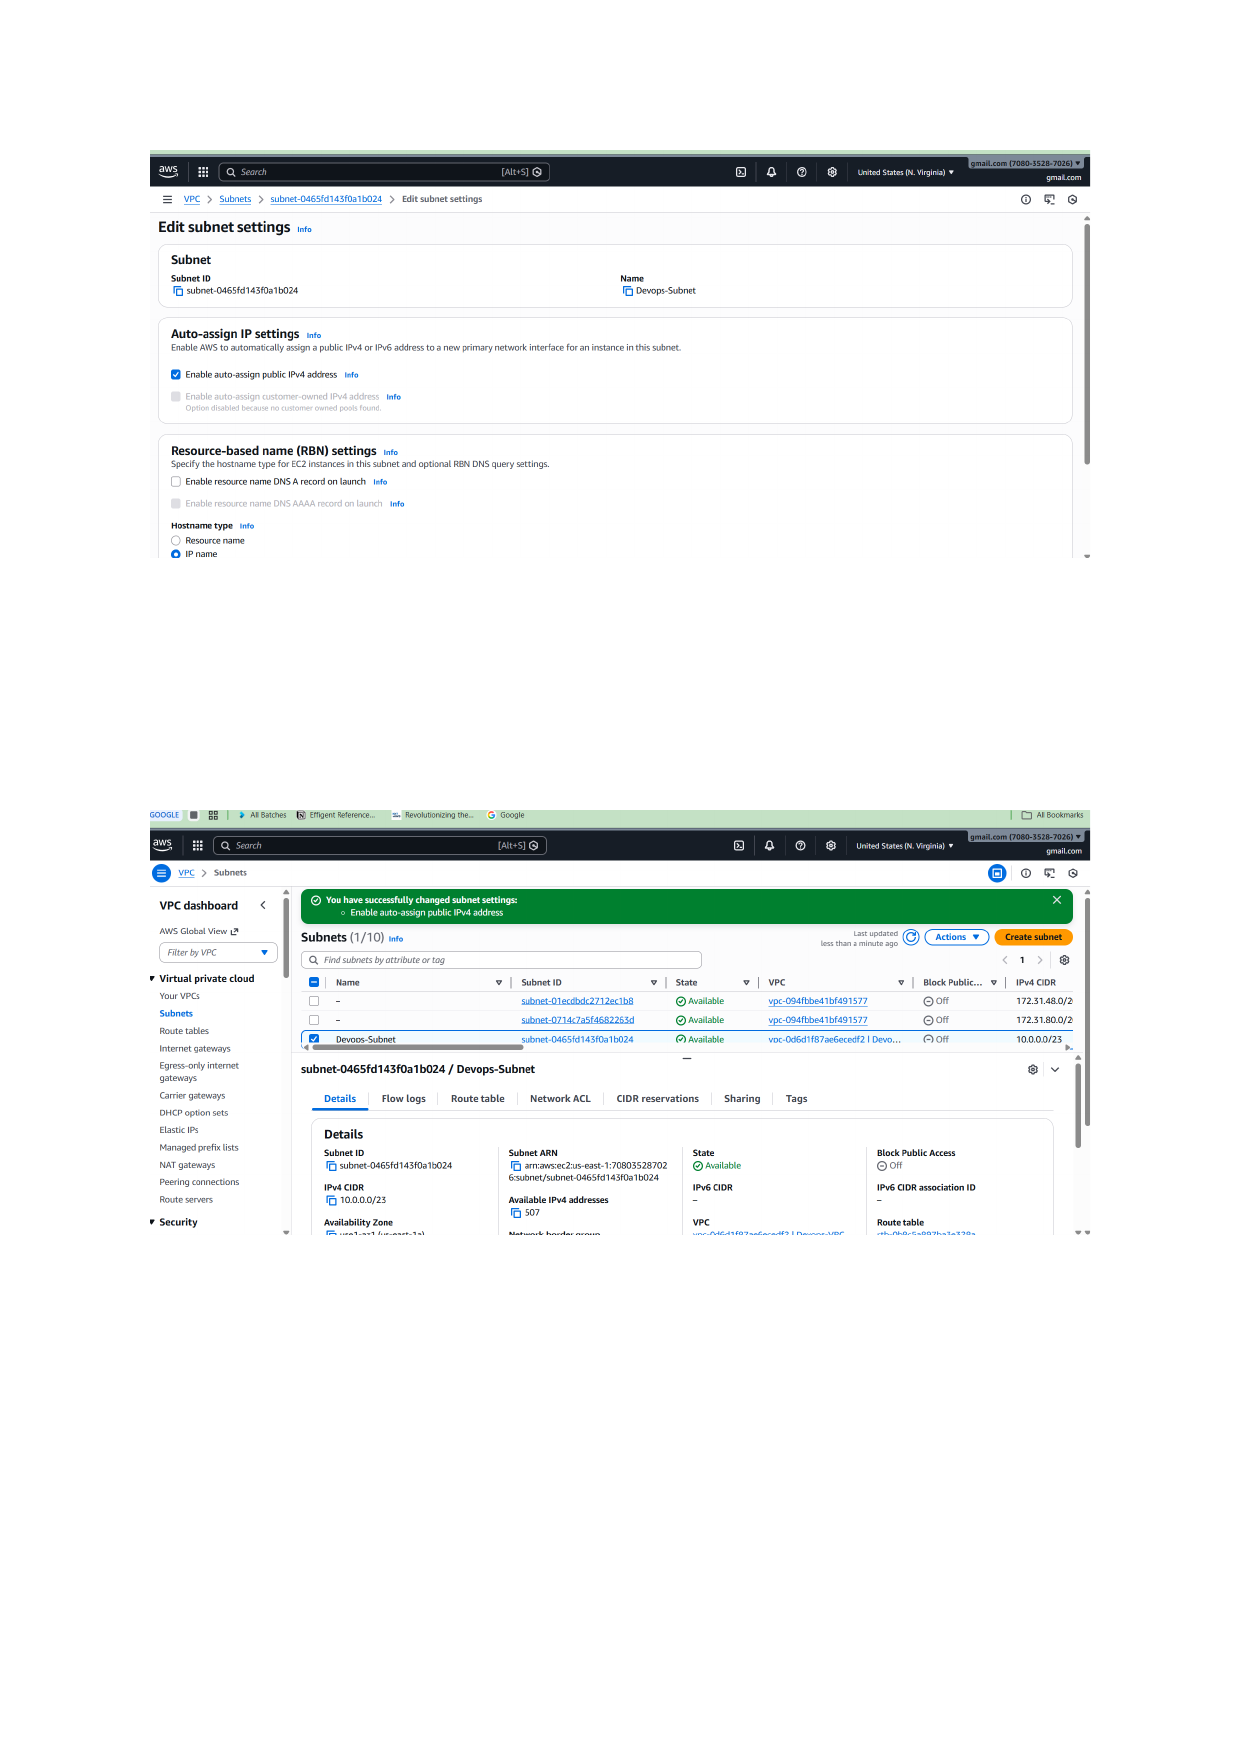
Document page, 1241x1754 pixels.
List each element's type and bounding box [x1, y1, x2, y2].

picture [150, 810, 1091, 1235]
picture [150, 150, 1091, 558]
